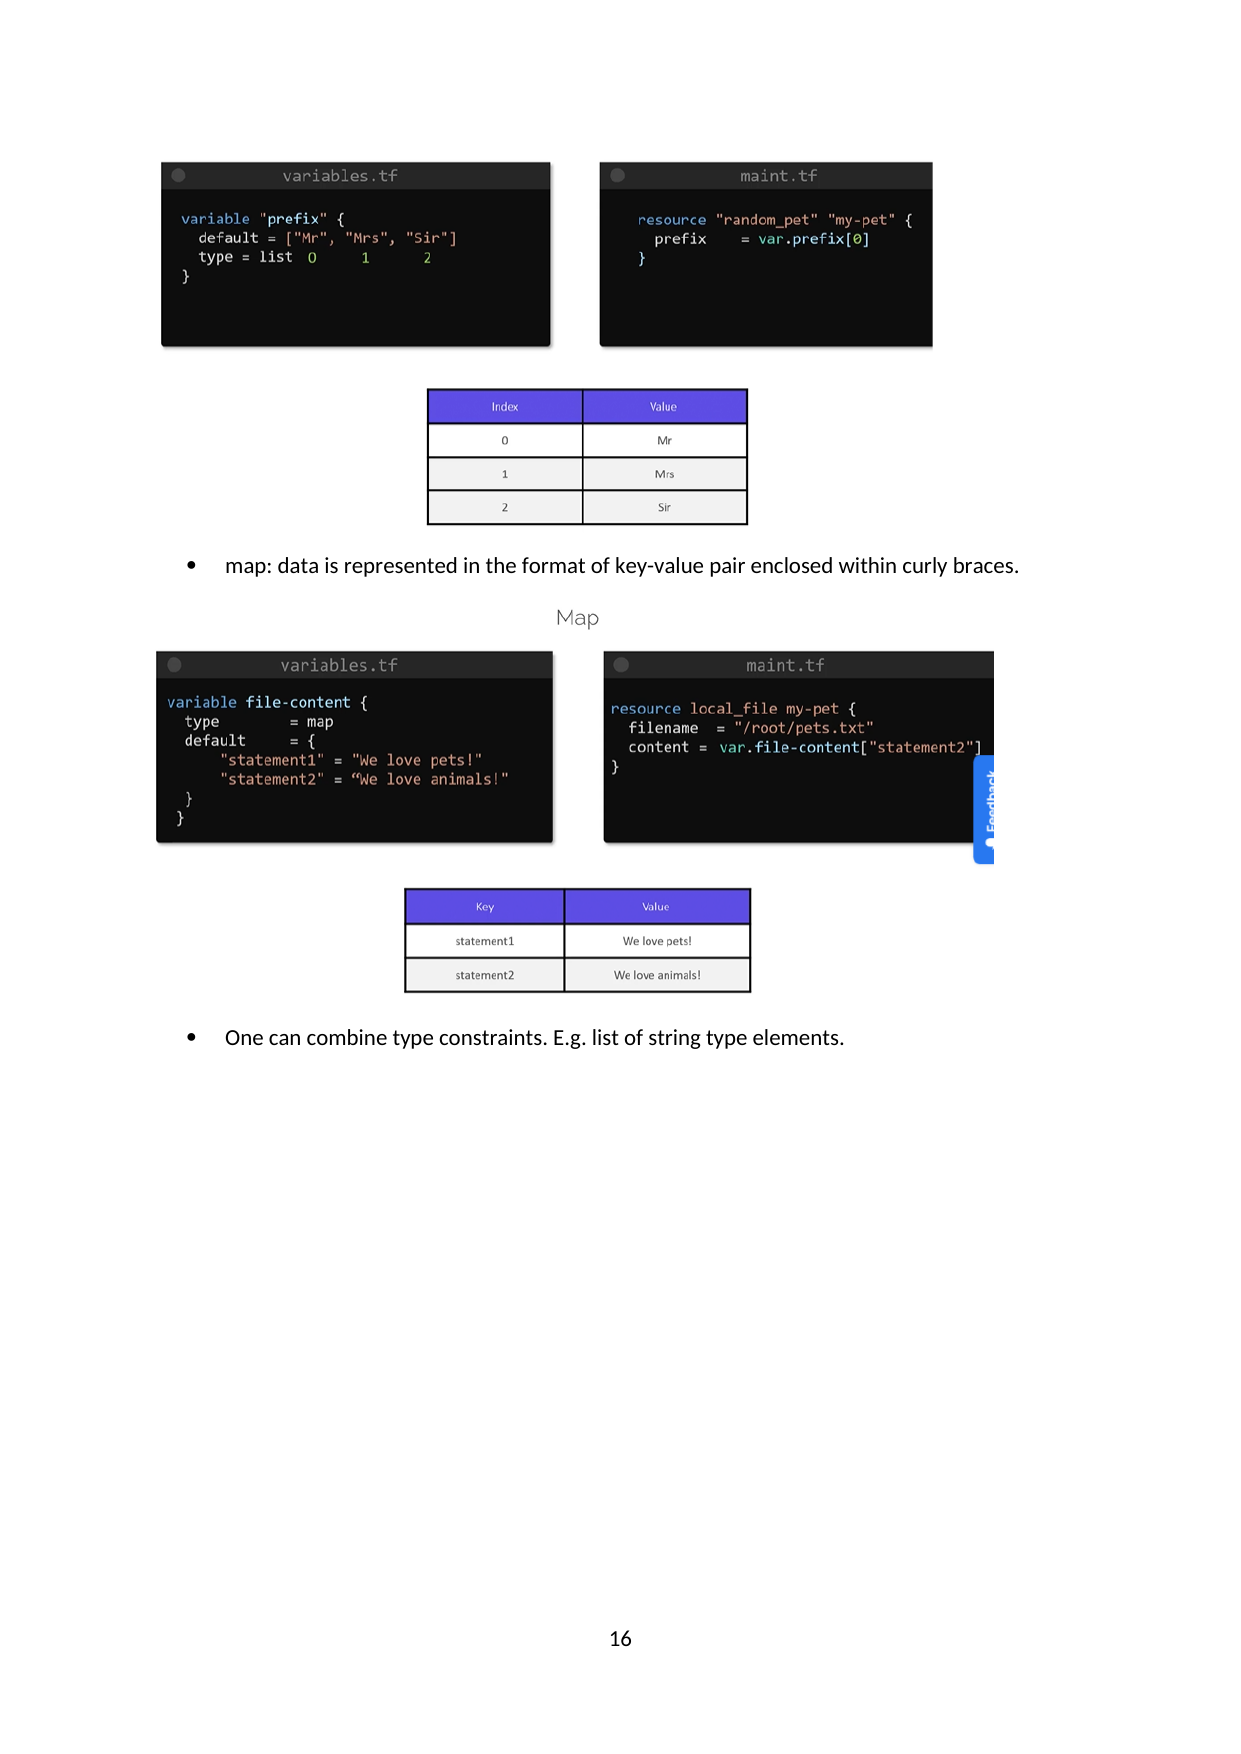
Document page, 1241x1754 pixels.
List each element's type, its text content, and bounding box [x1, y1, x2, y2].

list map: data is represented in the format of key-value pair enclosed within curly braces. [187, 551, 1090, 579]
picture [150, 598, 994, 1004]
picture [150, 150, 933, 533]
list One can combine type constraints. E.g. list of string type elements. [187, 1023, 1090, 1051]
